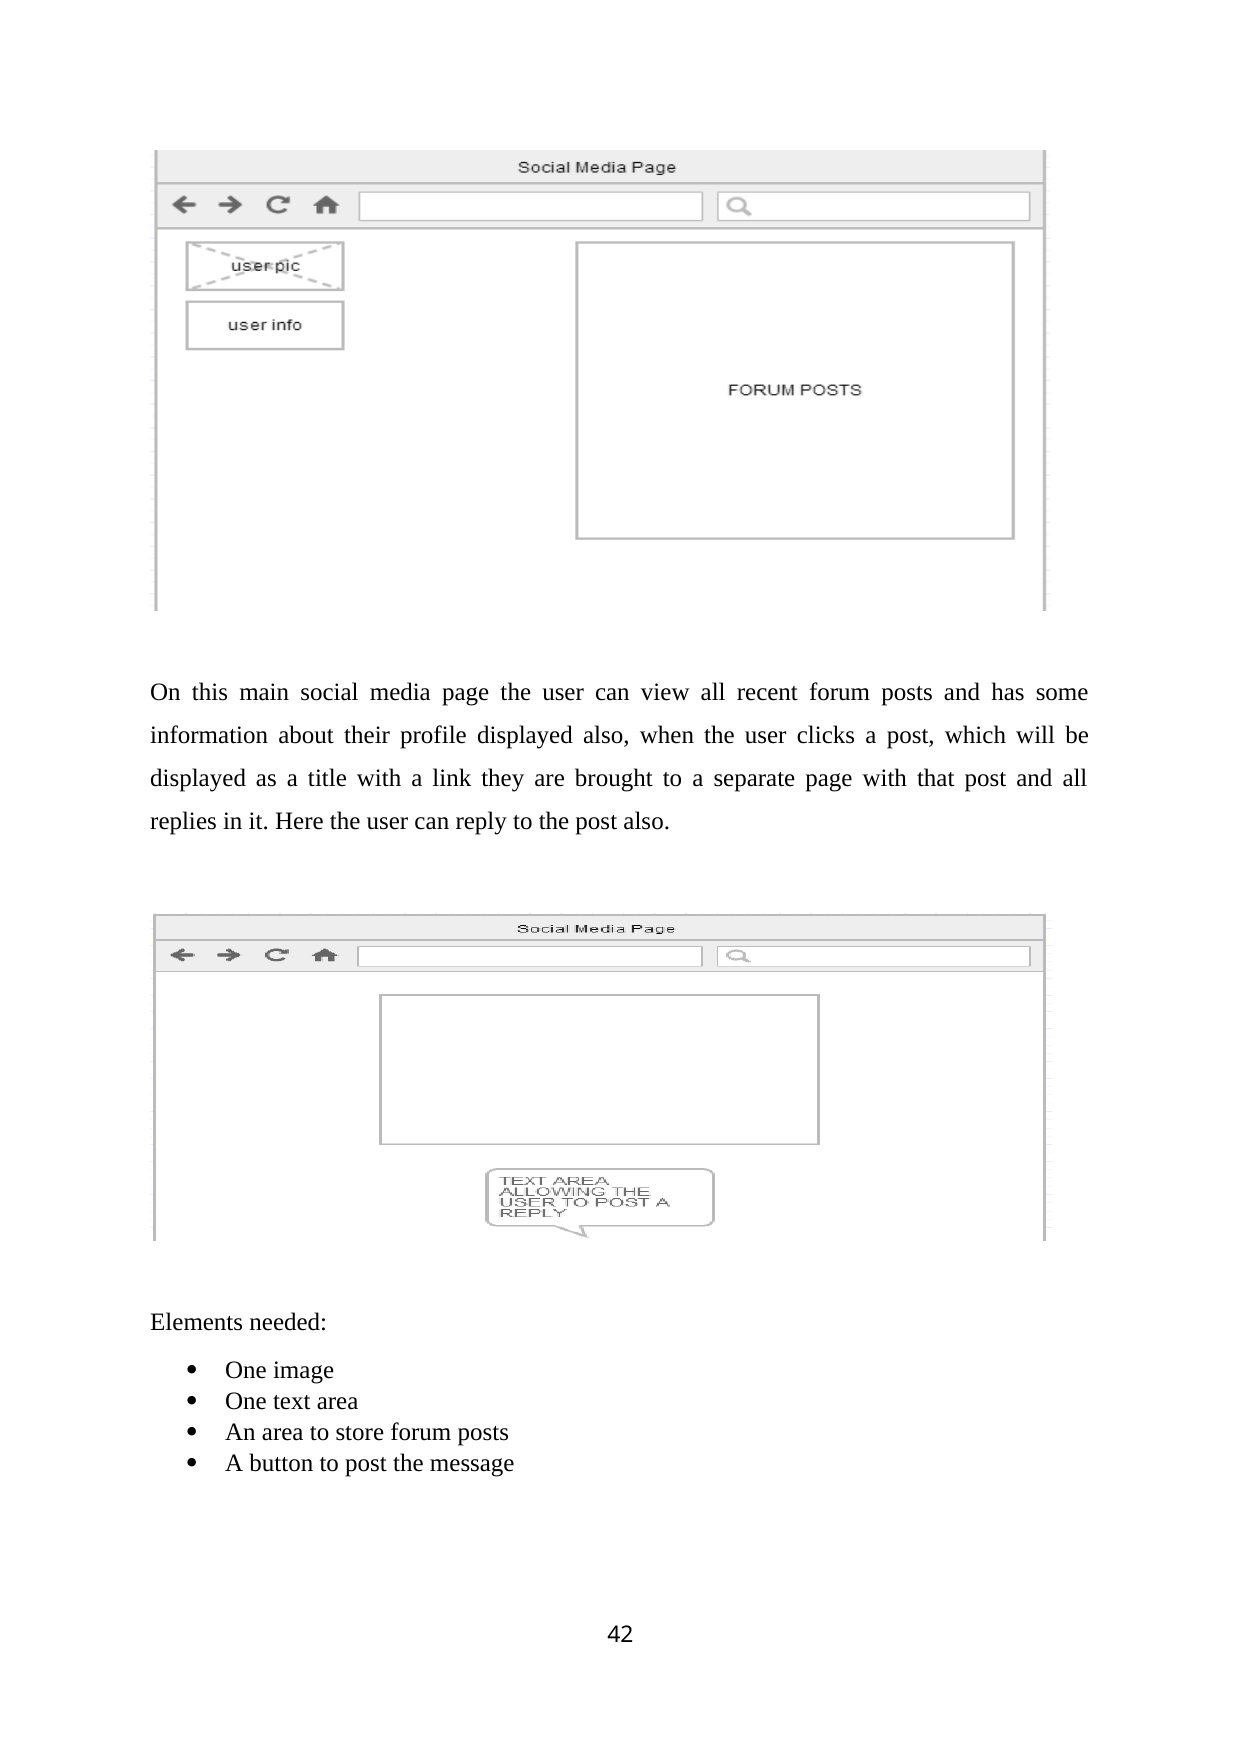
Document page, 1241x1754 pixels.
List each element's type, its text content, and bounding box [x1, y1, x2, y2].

picture [150, 913, 1053, 1241]
list One image [187, 1355, 1090, 1384]
list A button to post the message [187, 1448, 1090, 1477]
text On this main social media page the user can view all recent forum posts and has some information about their profile displayed also, when the user clicks a post, which will be displayed as a title with a link they are brought to a separate page with that post and all replies in it. Here the user can reply to the post also. [150, 677, 1090, 835]
list An area to store forum posts [187, 1417, 1090, 1446]
picture [150, 150, 1050, 611]
text Elements needed: [150, 1307, 1090, 1336]
list One text area [187, 1386, 1090, 1415]
